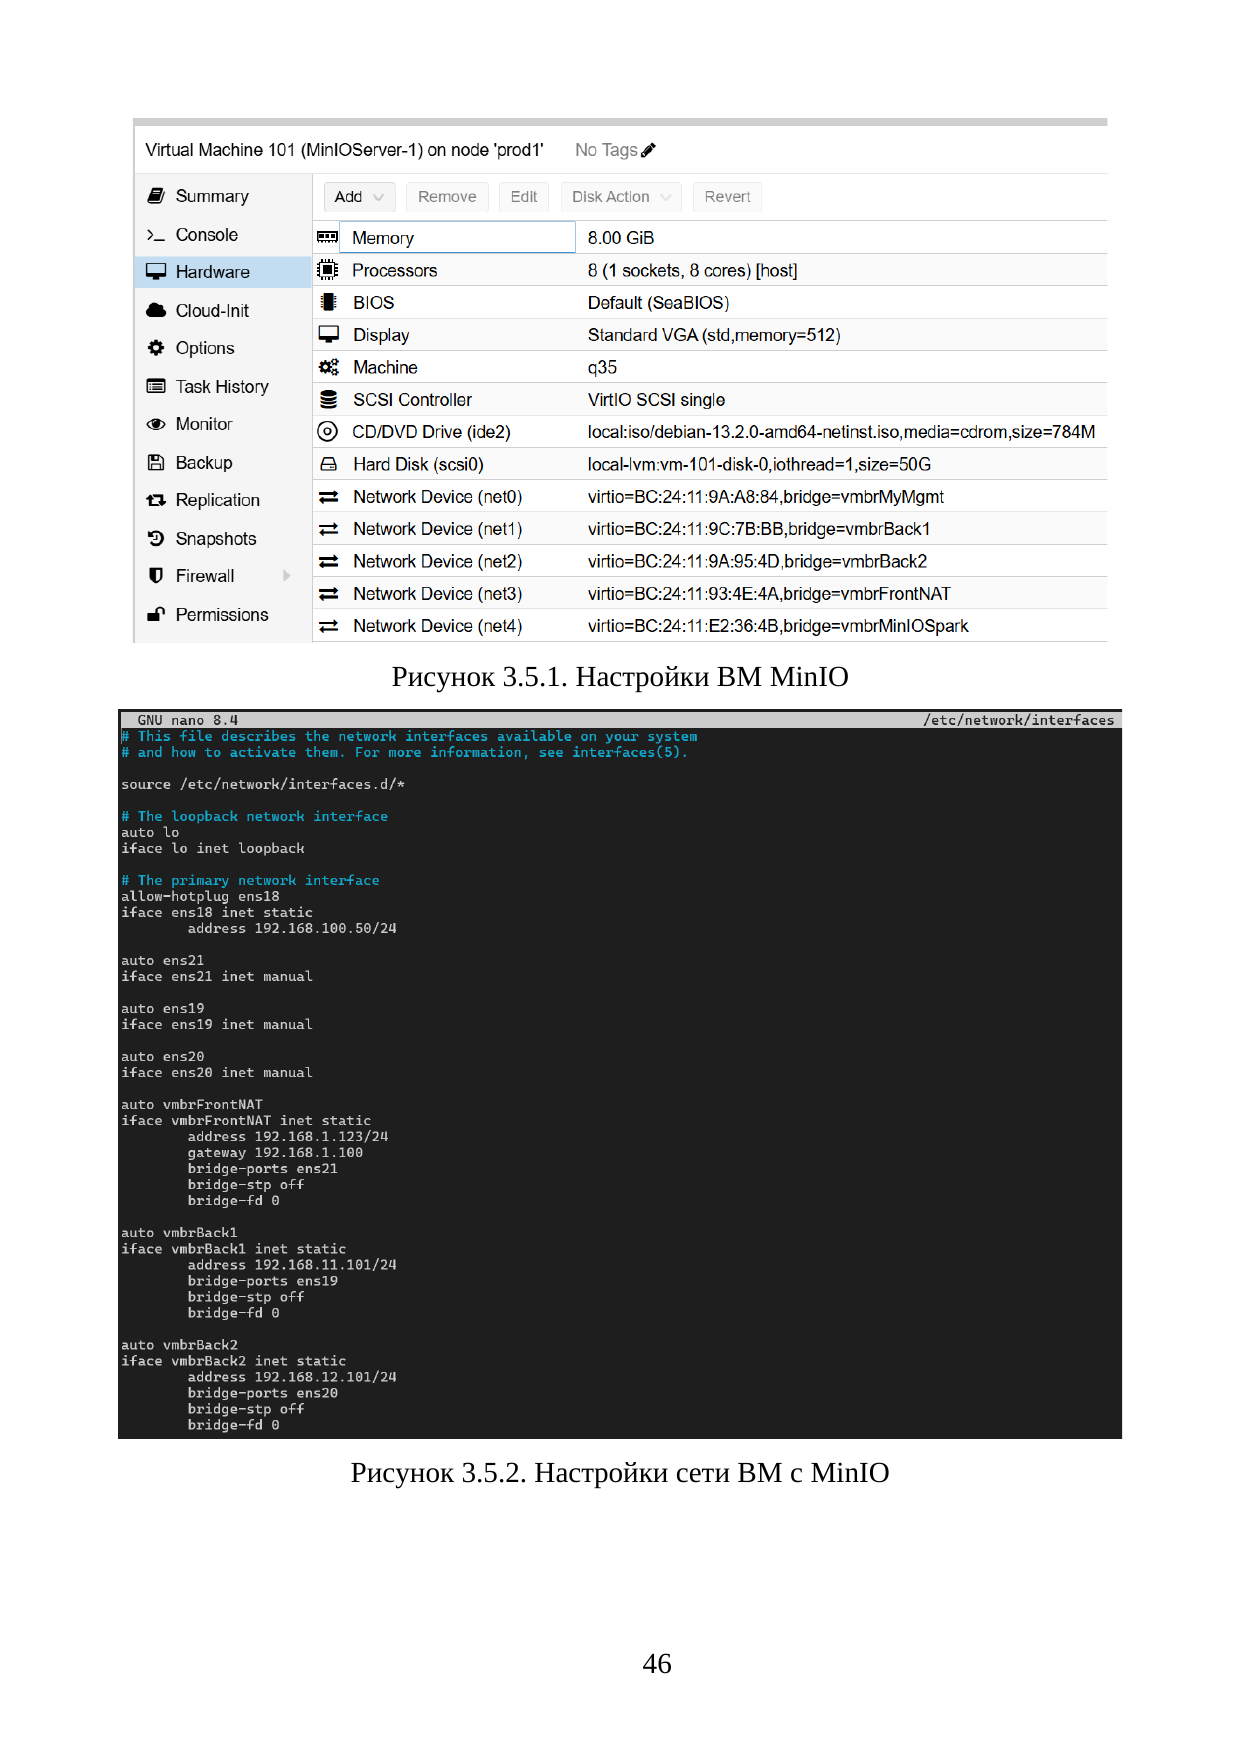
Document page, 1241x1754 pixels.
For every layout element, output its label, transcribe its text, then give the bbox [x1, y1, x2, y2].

text Рисунок 3.5.1. Настройки ВМ MinIO [118, 659, 1122, 693]
text Рисунок 3.5.2. Настройки сети ВМ с MinIO [118, 1455, 1122, 1488]
picture [132, 118, 1108, 643]
picture [118, 709, 1123, 1439]
